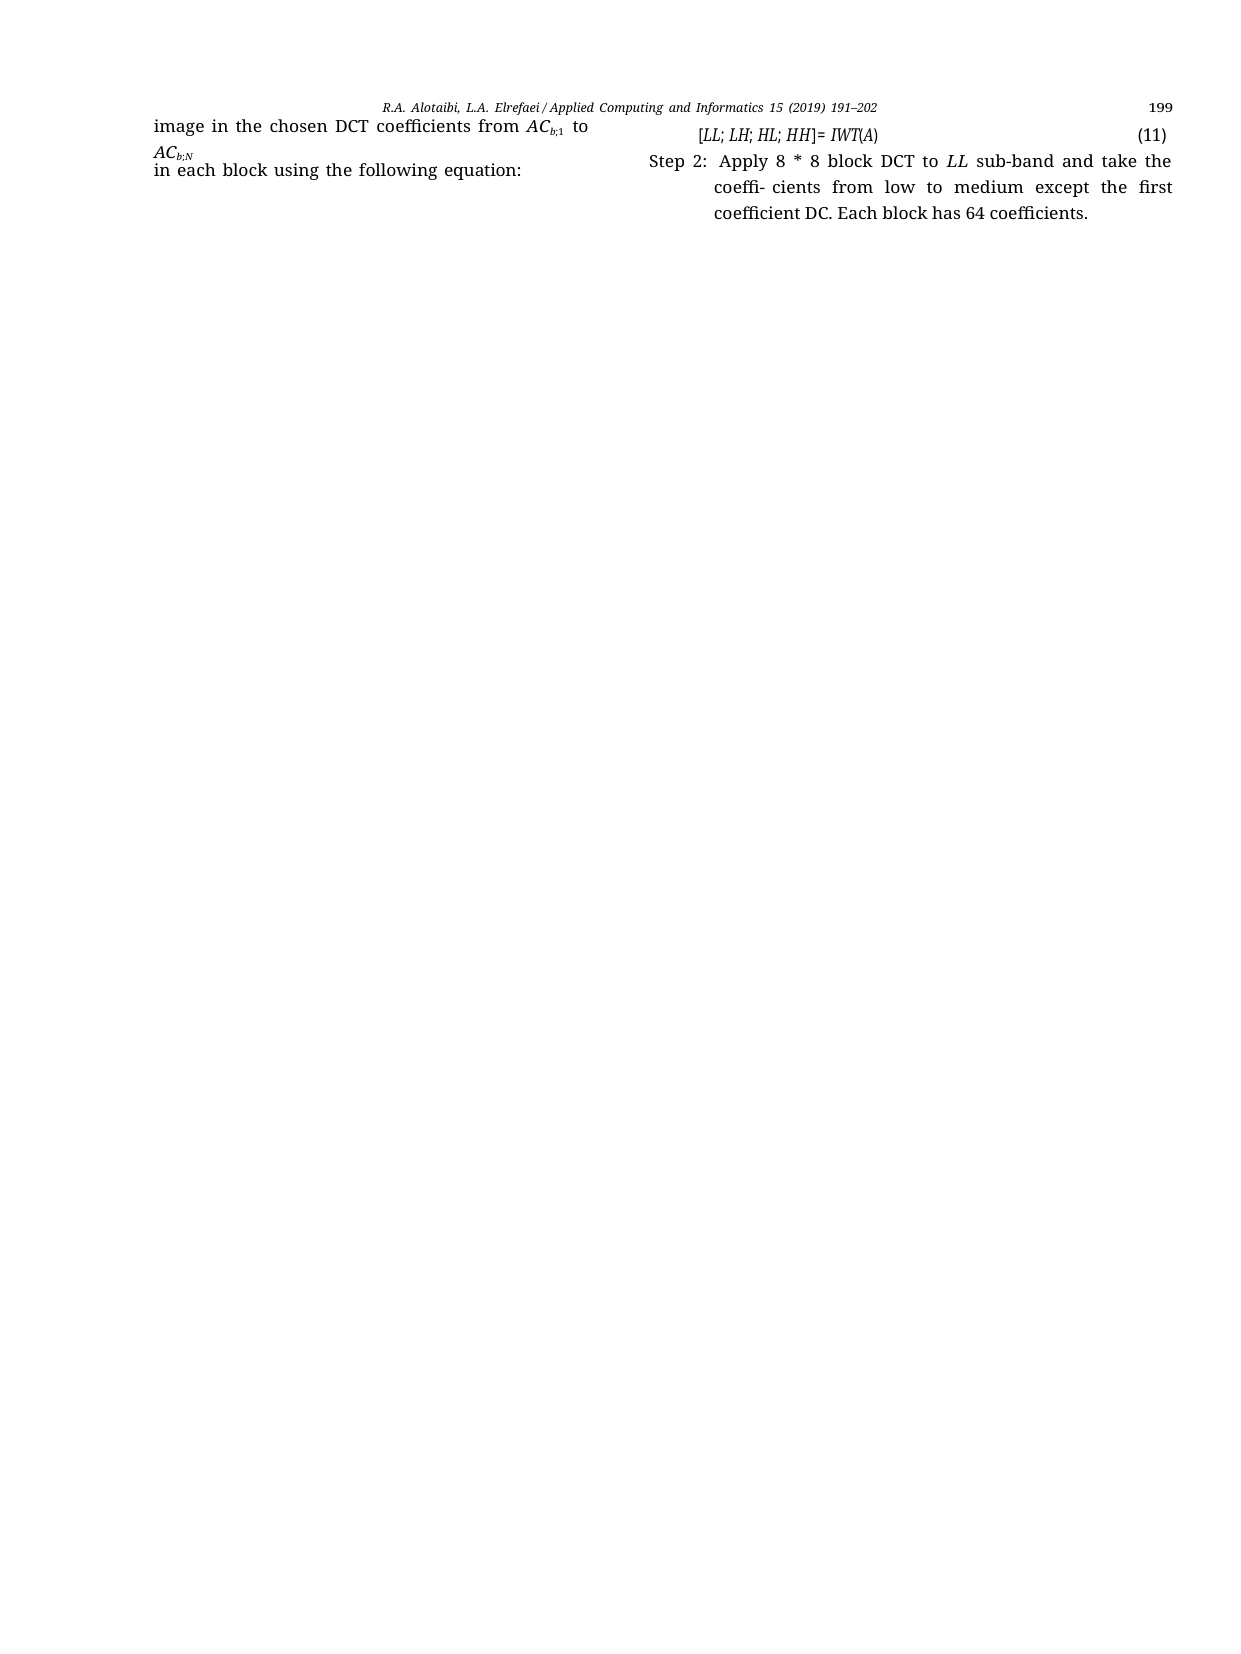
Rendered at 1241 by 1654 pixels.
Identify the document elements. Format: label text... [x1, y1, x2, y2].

text image in the chosen DCT coefficients from ACb;1 to ACb;N [153, 112, 612, 163]
text [LL; LH; HL; HH]= IWT(A) (11) [698, 122, 1184, 146]
text in each block using the following equation: [153, 163, 612, 179]
text Step 2: Apply 8 * 8 block DCT to LL sub-band and take the coeffi- cients from low to medium except the first coefficient DC. Each block has 64 coefficients. [649, 149, 1172, 224]
